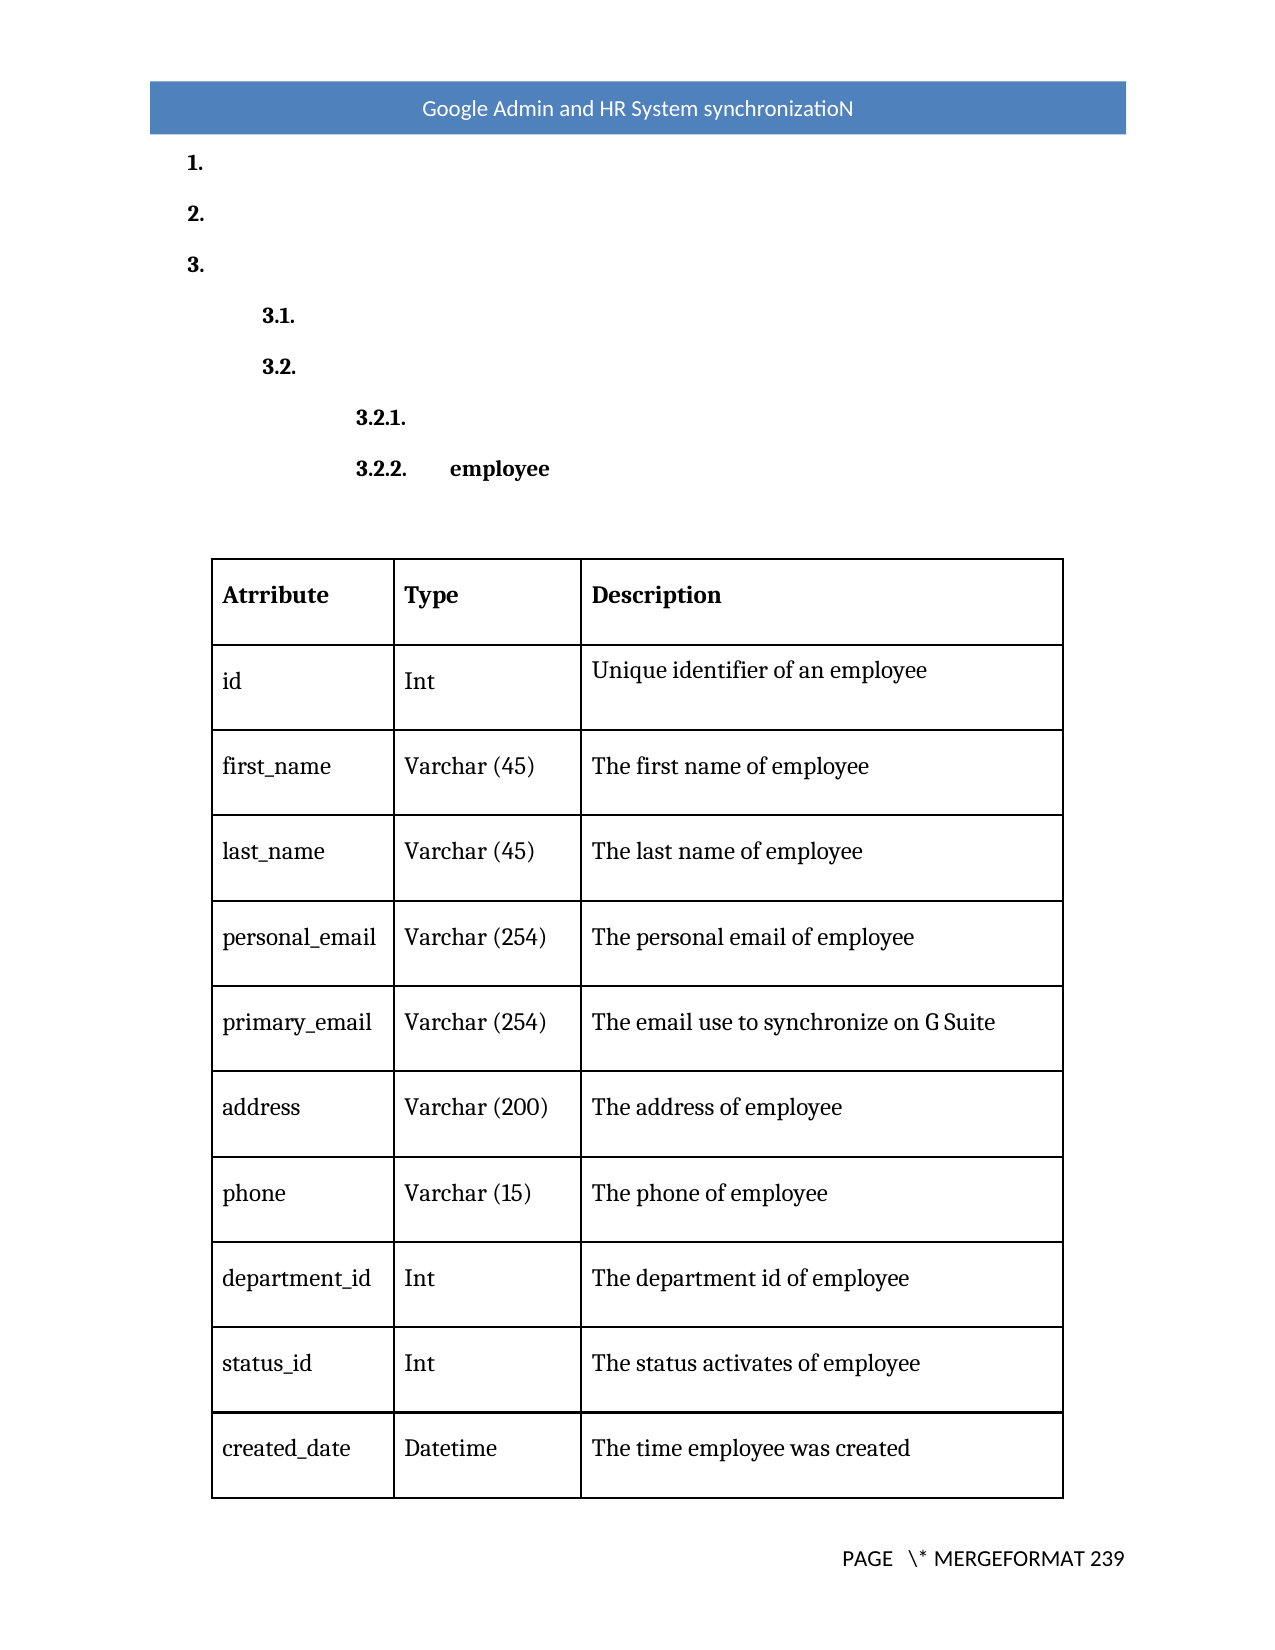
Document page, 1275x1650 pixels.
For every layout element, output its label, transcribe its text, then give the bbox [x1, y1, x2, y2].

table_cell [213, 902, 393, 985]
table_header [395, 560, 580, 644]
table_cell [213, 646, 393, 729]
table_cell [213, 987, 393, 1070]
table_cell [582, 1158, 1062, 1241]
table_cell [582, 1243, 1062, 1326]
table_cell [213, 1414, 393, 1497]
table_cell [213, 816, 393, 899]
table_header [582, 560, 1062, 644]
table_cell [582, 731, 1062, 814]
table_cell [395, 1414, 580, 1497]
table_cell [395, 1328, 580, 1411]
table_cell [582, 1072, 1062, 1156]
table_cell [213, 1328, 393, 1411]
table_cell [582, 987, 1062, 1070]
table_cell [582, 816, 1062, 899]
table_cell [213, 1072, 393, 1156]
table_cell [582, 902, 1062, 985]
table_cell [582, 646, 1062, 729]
subtitle employee [356, 456, 1125, 483]
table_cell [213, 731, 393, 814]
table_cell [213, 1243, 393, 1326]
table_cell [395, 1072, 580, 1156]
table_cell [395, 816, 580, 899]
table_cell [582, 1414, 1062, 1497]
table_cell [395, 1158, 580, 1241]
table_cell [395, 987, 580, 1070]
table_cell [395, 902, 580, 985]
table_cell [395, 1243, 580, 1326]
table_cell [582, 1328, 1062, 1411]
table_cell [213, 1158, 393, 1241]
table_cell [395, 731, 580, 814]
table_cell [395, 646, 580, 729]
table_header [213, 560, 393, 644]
